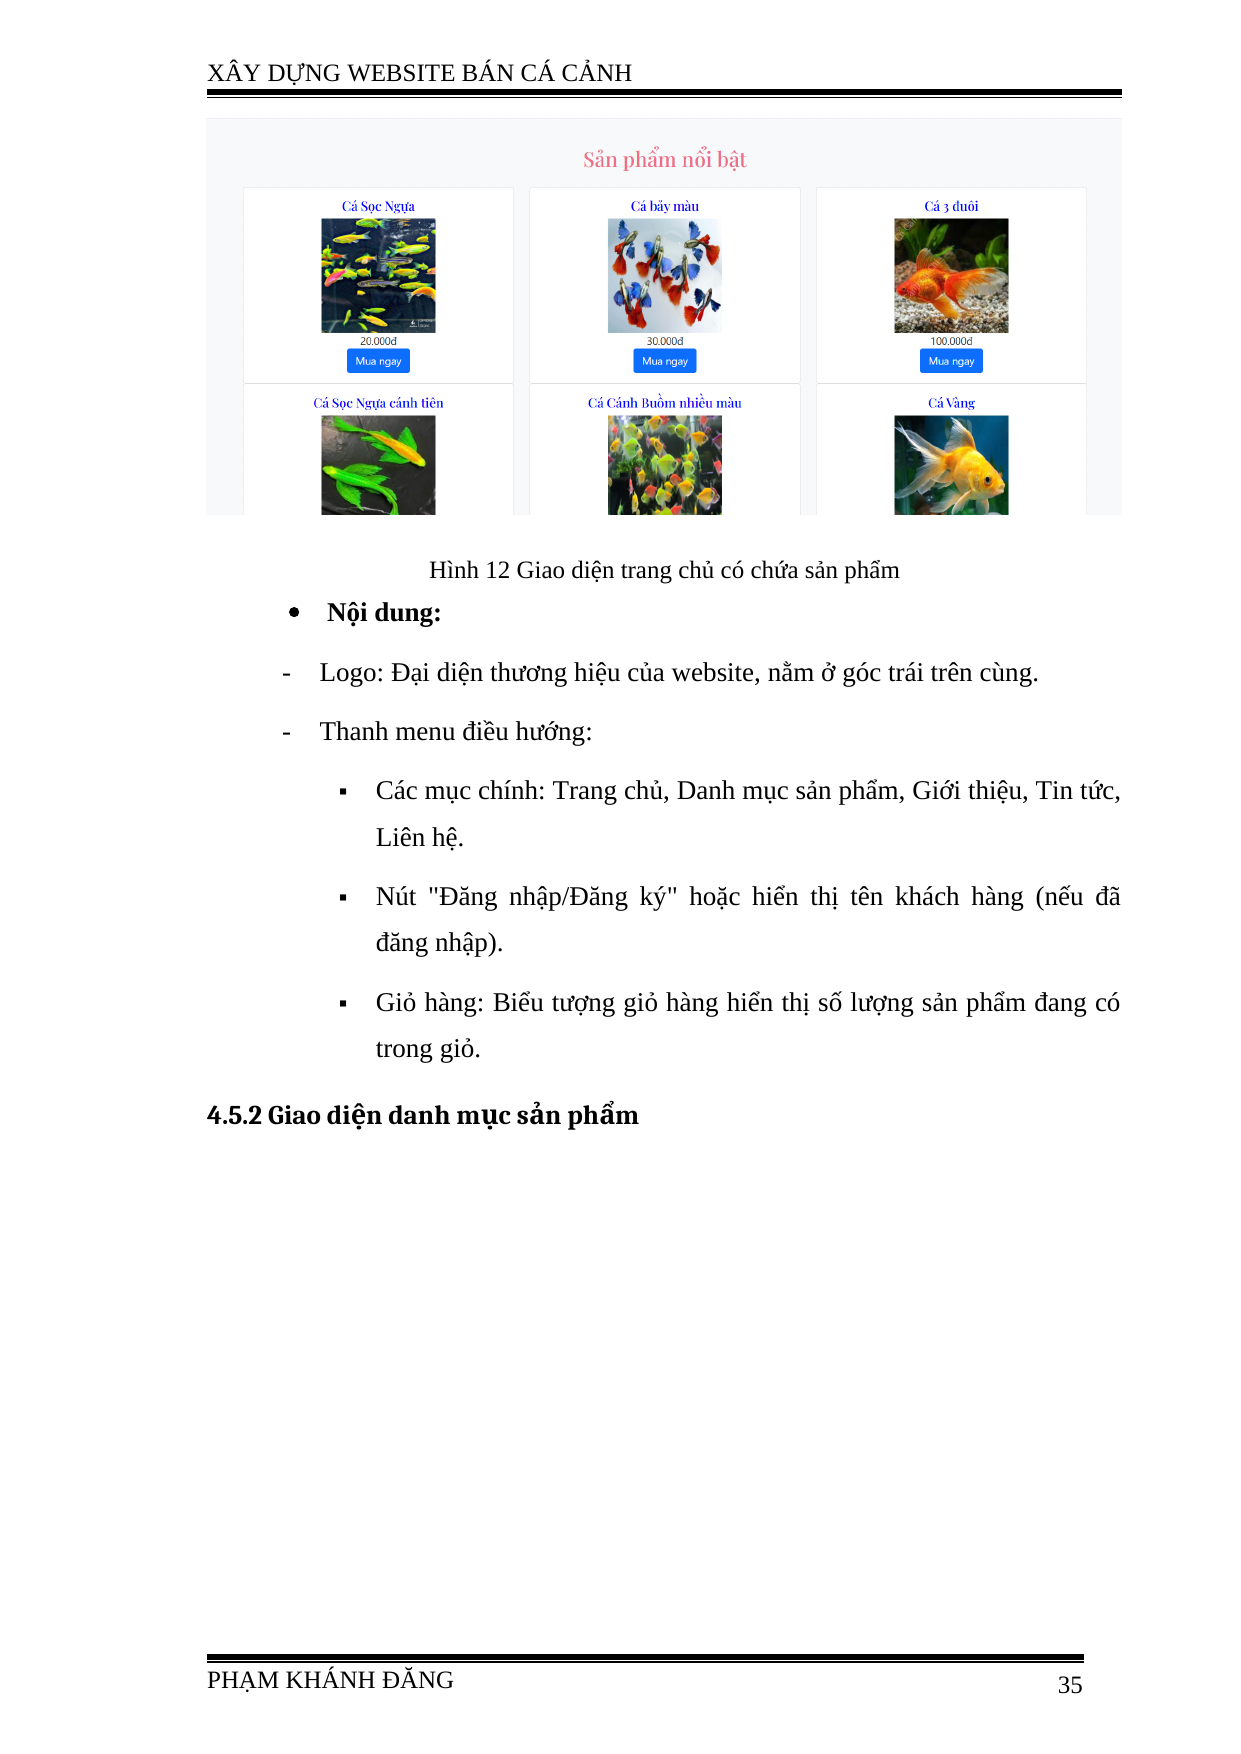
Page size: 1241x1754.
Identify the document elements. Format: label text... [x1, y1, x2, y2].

list Các mục chính: Trang chủ, Danh mục sản phẩm, Giới thiệu, Tin tức, Liên hệ. [338, 774, 1122, 852]
text Hình 12 Giao diện trang chủ có chứa sản phẩm [207, 555, 1122, 584]
list Thanh menu điều hướng: [282, 715, 1122, 746]
list Nút "Đăng nhập/Đăng ký" hoặc hiển thị tên khách hàng (nếu đã đăng nhập). [338, 880, 1122, 958]
picture [206, 118, 1122, 515]
list Nội dung: [289, 596, 1122, 628]
list Giỏ hàng: Biểu tượng giỏ hàng hiển thị số lượng sản phẩm đang có trong giỏ.Top of FormBottom of Form [338, 986, 1122, 1063]
subtitle 4.5.2 Giao diện danh mục sản phẩm [207, 1100, 1122, 1131]
list Logo: Đại diện thương hiệu của website, nằm ở góc trái trên cùng. [282, 656, 1122, 687]
